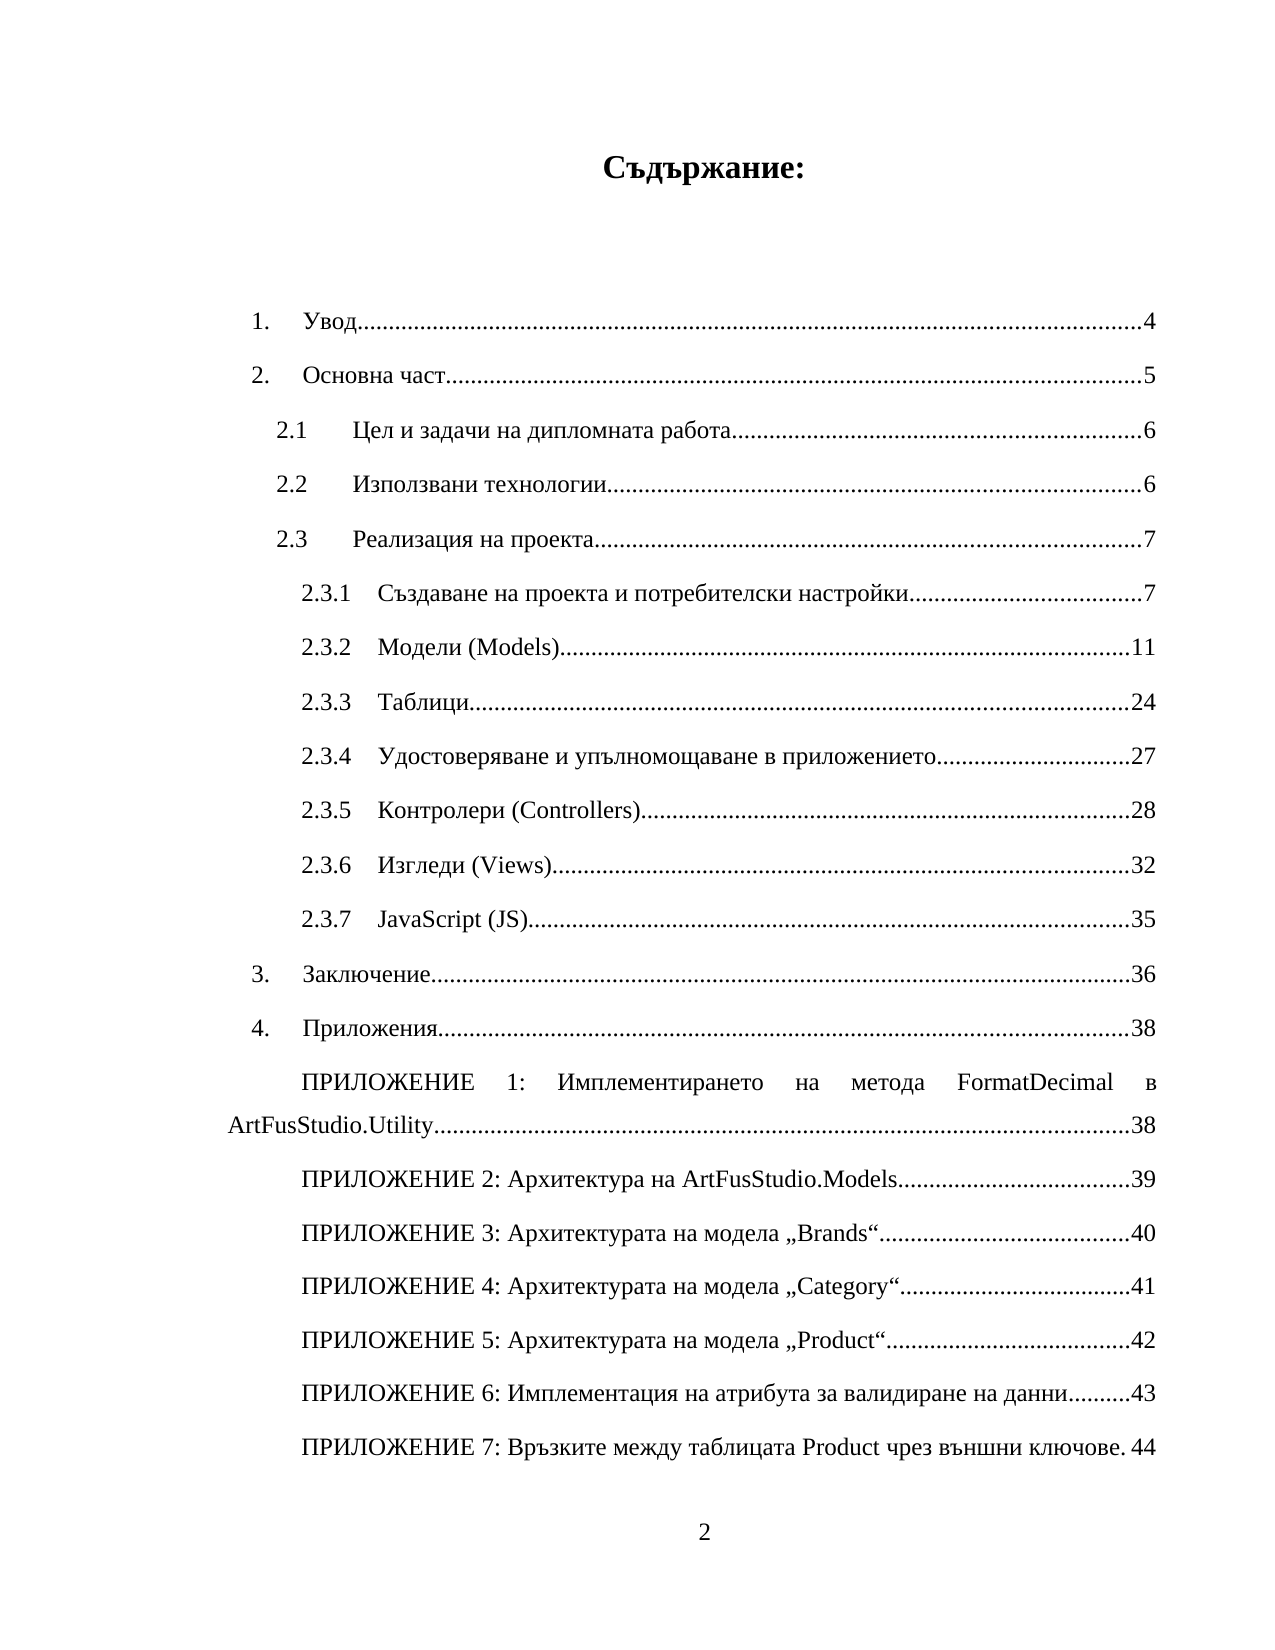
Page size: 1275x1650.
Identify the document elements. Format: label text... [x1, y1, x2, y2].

text Съдържание: [177, 148, 1157, 186]
